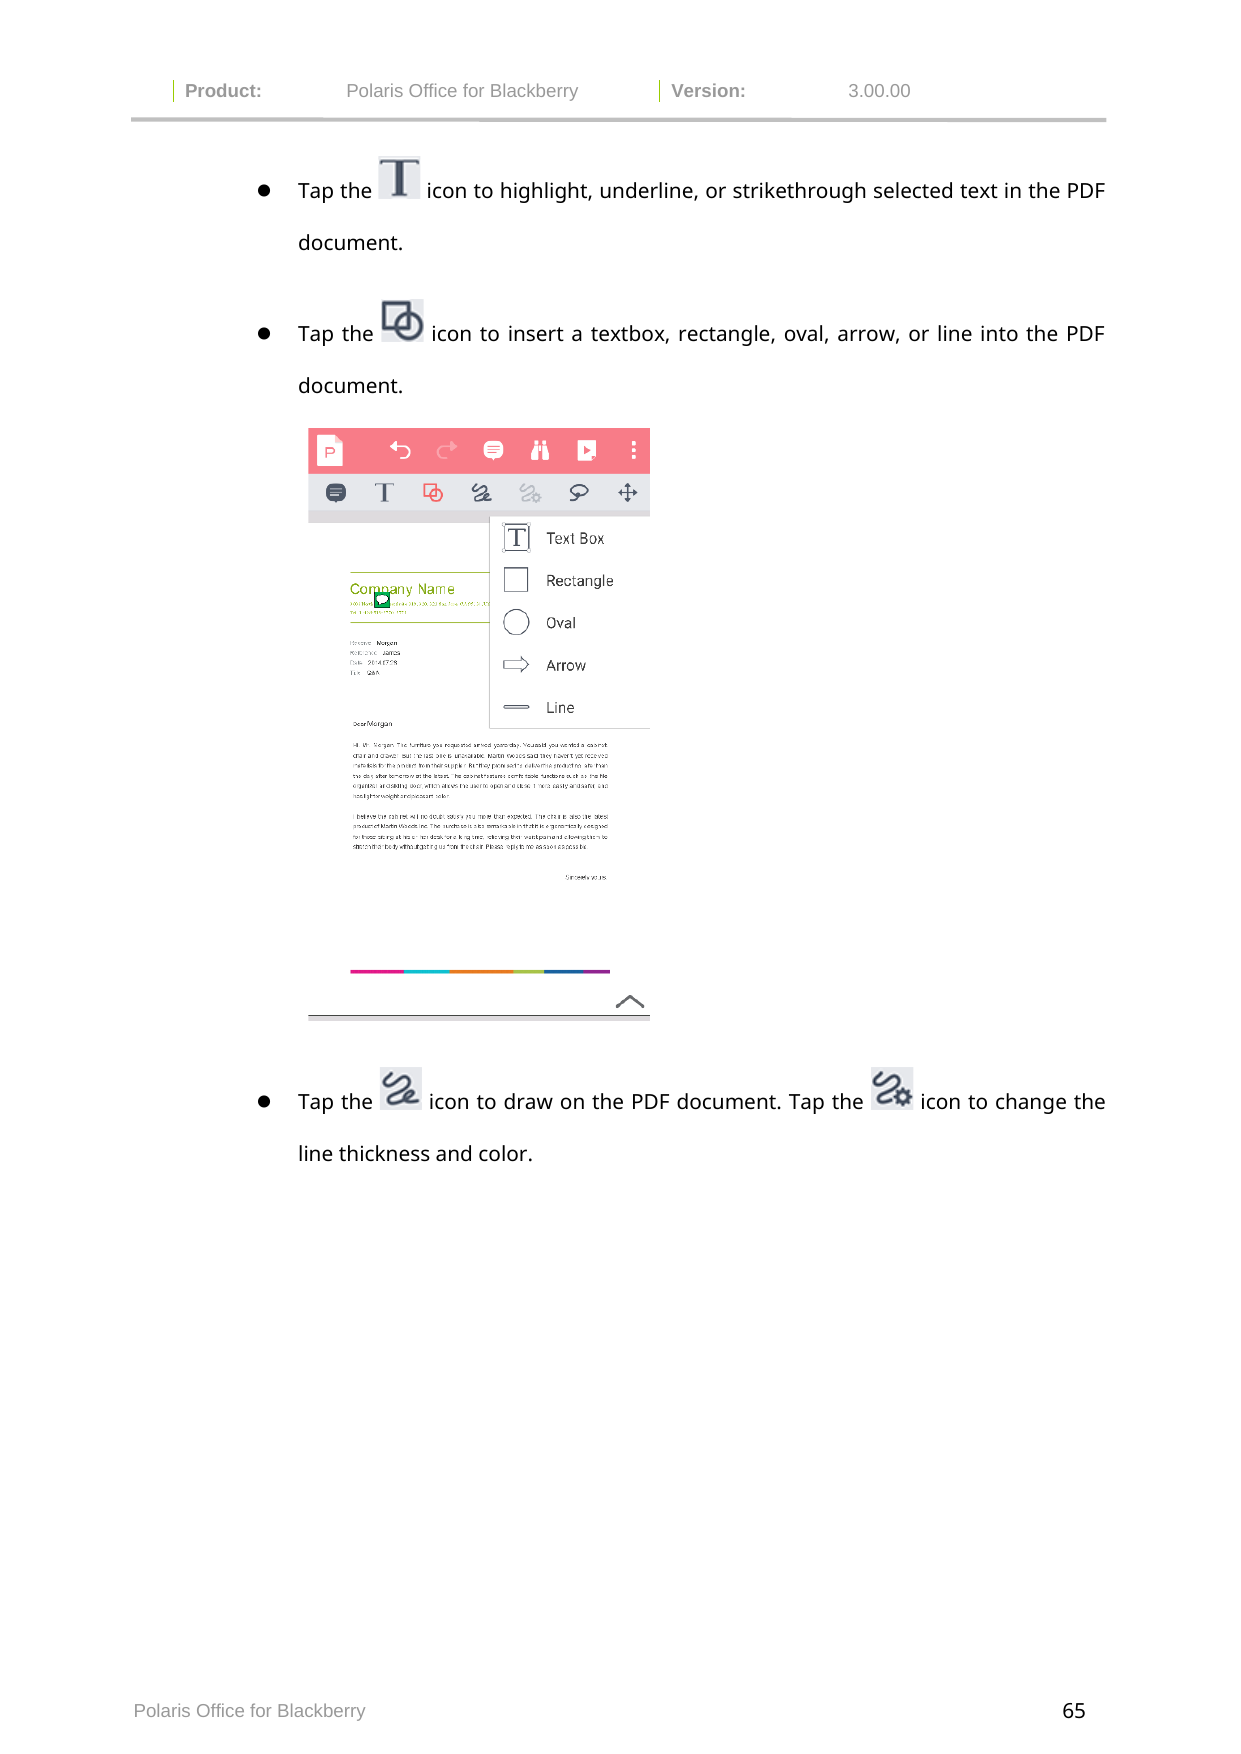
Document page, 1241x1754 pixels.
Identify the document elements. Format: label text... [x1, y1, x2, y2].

picture [871, 1067, 914, 1110]
list Tap the icon to highlight, underline, or strikethrough selected text in the PDF document. [256, 143, 1106, 261]
picture [379, 1067, 422, 1110]
list Tap the icon to insert a textbox, rectangle, oval, arrow, or line into the PDF document. [256, 286, 1106, 404]
list Tap the icon to draw on the PDF document. Tap the icon to change the line thickness and color. [256, 1054, 1106, 1172]
picture [381, 299, 424, 342]
picture [308, 428, 650, 1021]
picture [378, 156, 421, 199]
